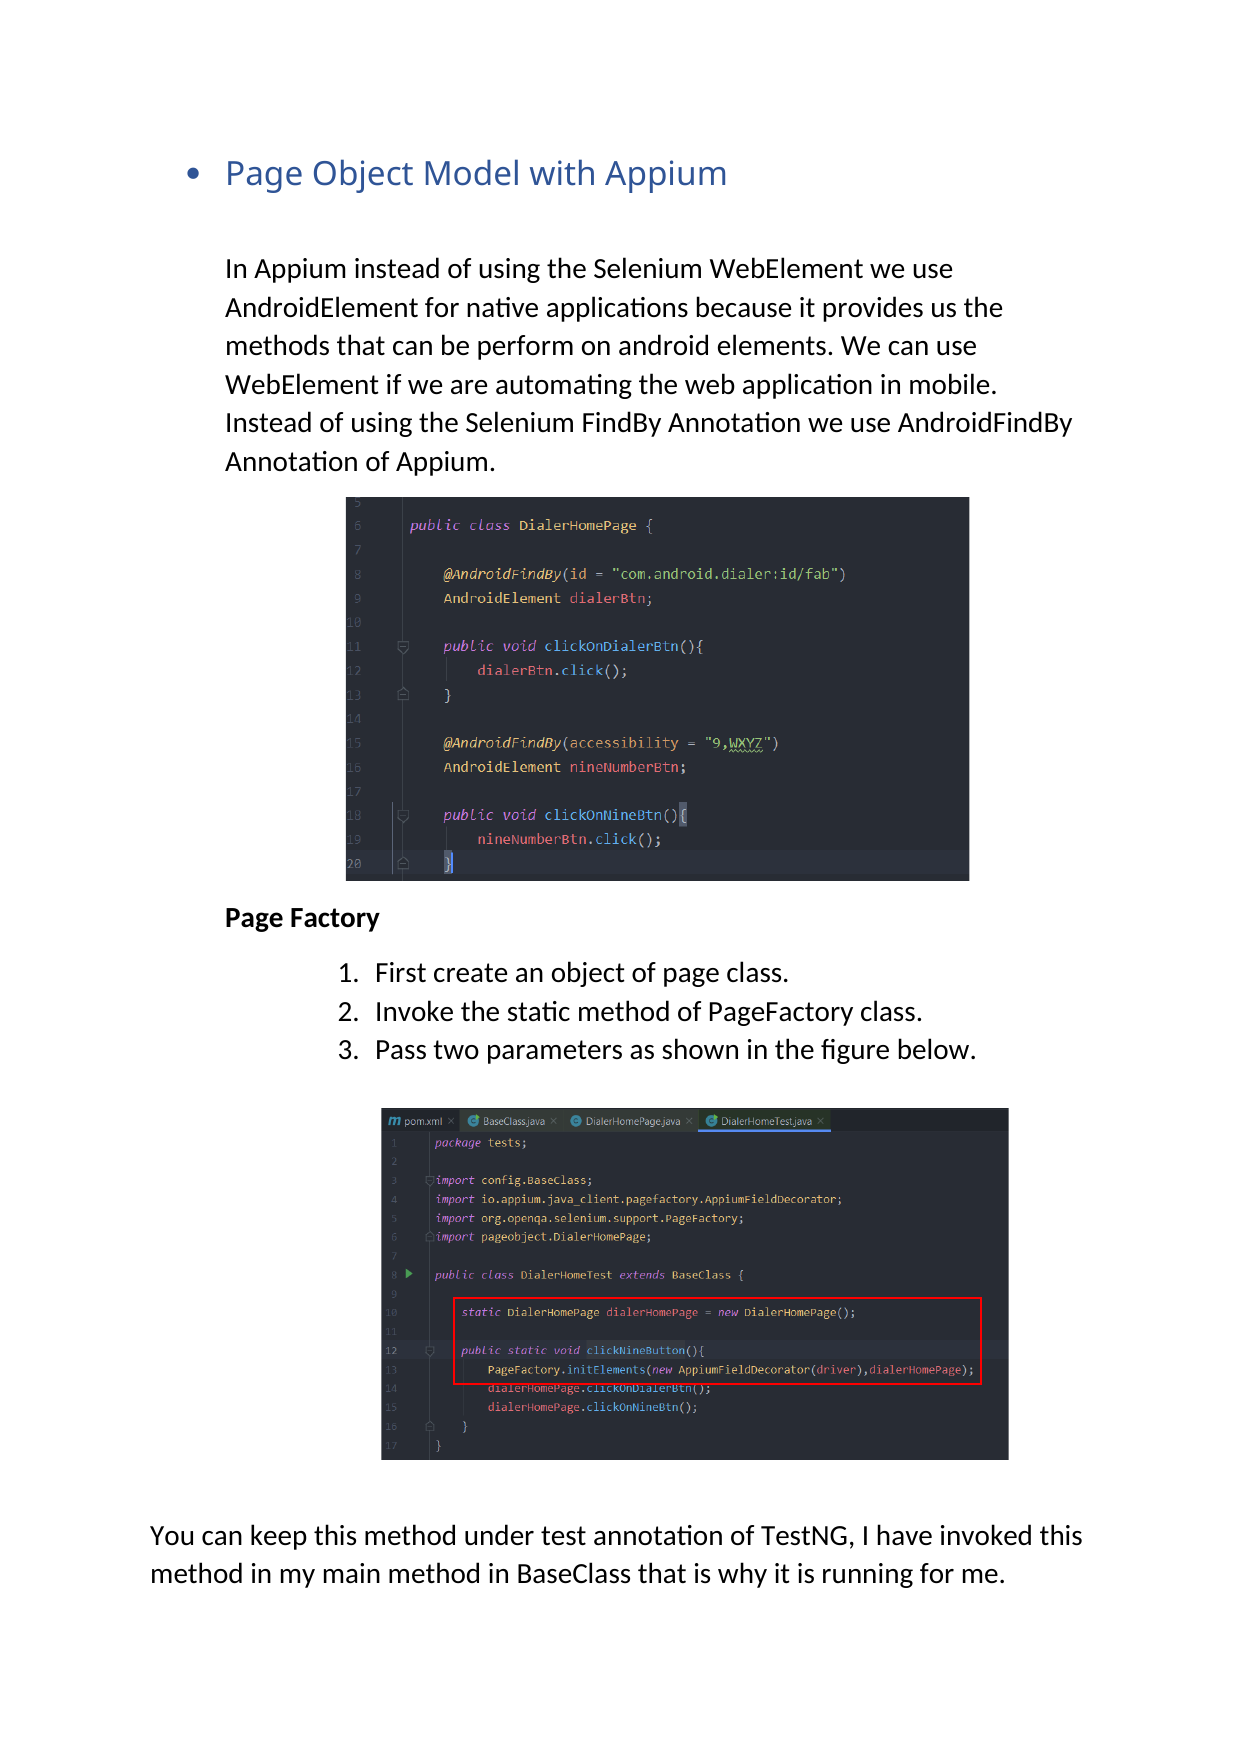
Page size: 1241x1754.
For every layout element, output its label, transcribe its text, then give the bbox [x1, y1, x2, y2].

text In Appium instead of using the Selenium WebElement we use AndroidElement for native applications because it provides us the methods that can be perform on android elements. We can use WebElement if we are automating the web application in mobile. Instead of using the Selenium FindBy Annotation we use AndroidFindBy Annotation of Appium. [225, 251, 1090, 478]
text Page Factory [225, 899, 1090, 935]
subtitle Page Object Model with Appium [187, 150, 1090, 195]
picture [381, 1108, 1009, 1460]
list Invoke the static method of PageFactory class. [337, 993, 1090, 1029]
list Pass two parameters as shown in the figure below. [337, 1031, 1090, 1067]
text You can keep this method under test annotation of TestNG, I have invoked this method in my main method in BaseClass that is why it is running for me. [150, 1517, 1090, 1591]
list First create an object of page class. [337, 954, 1090, 990]
picture [345, 497, 970, 881]
